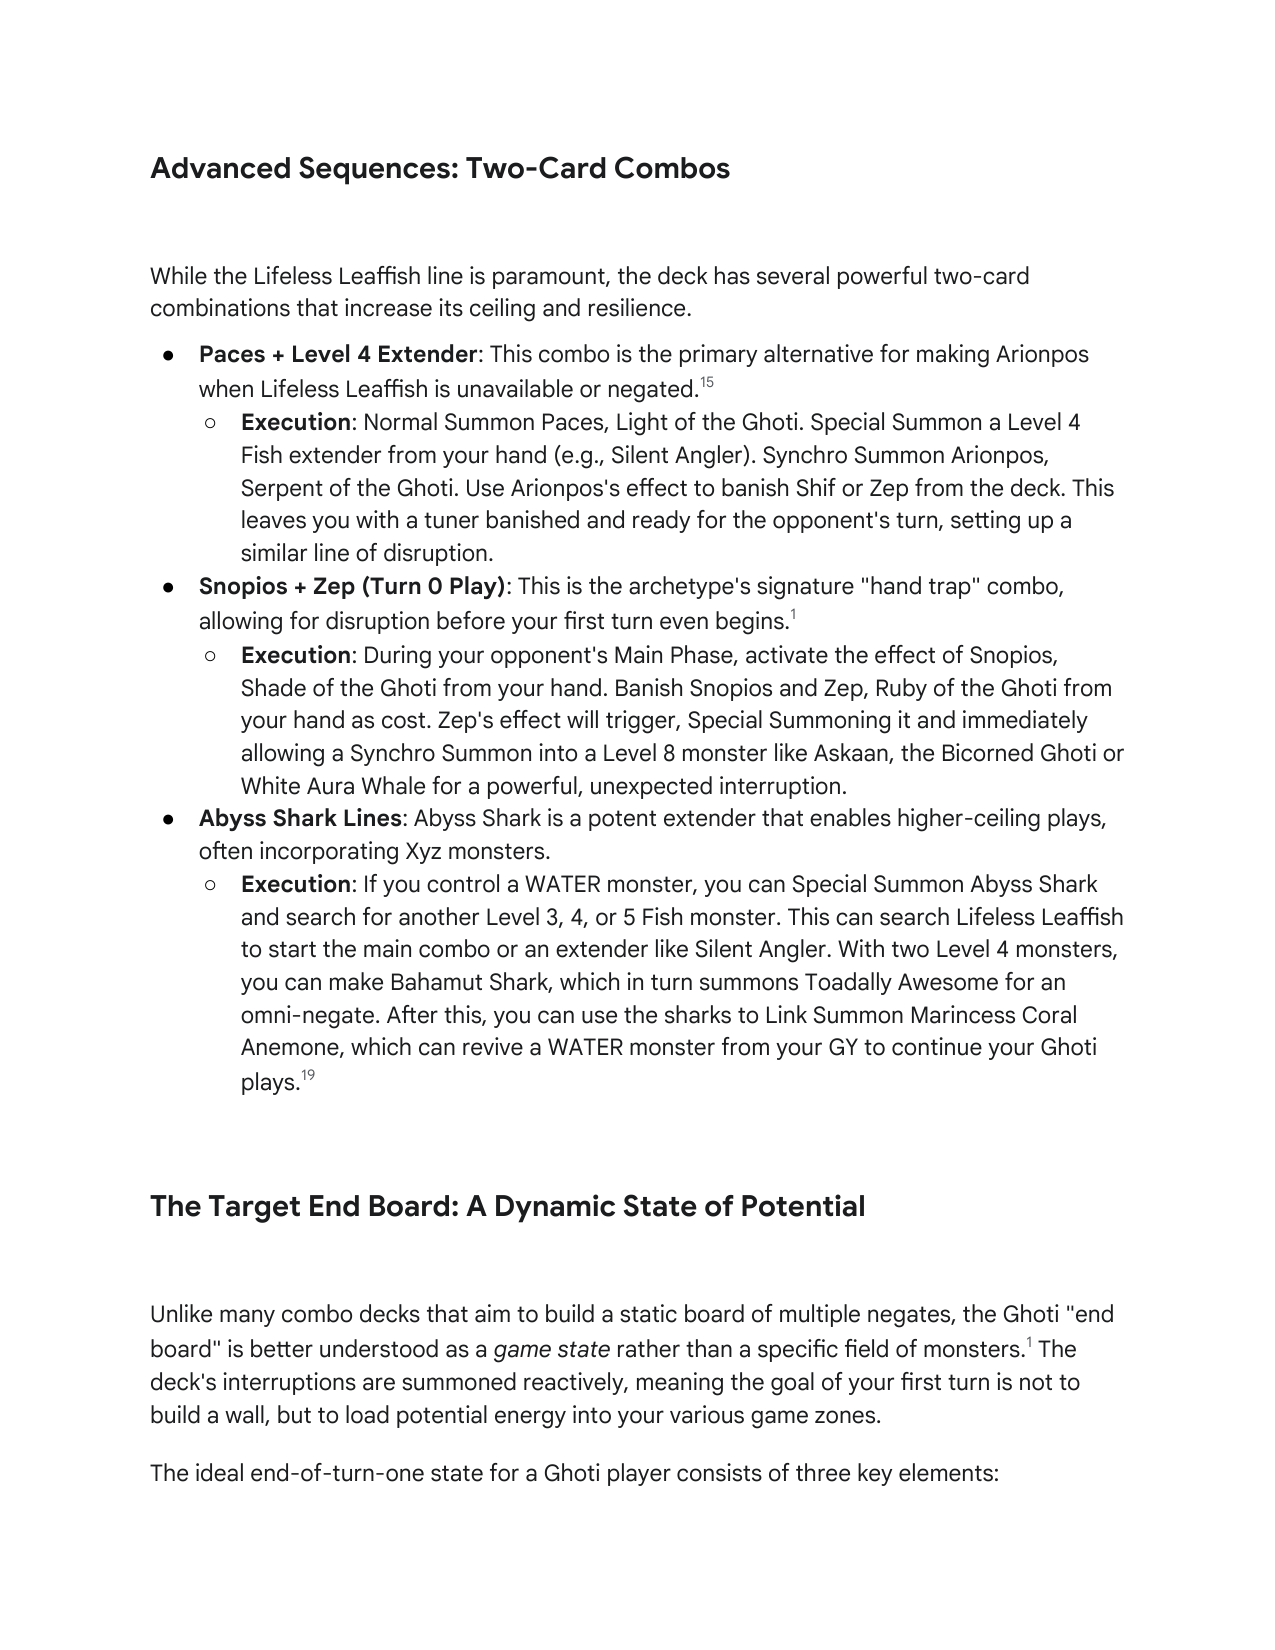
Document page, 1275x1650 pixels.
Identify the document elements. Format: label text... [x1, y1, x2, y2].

text While the Lifeless Leaffish line is paramount, the deck has several powerful two-card combinations that increase its ceiling and resilience. [150, 262, 1125, 323]
list Snopios + Zep (Turn 0 Play): This is the archetype's signature "hand trap" combo, allowing for disruption before your first turn even begins.1 [161, 572, 1125, 637]
list Execution: Normal Summon Paces, Light of the Ghoti. Special Summon a Level 4 Fish extender from your hand (e.g., Silent Angler). Synchro Summon Arionpos, Serpent of the Ghoti. Use Arionpos's effect to banish Shif or Zep from the deck. This leaves you with a tuner banished and ready for the opponent's turn, setting up a similar line of disruption. [203, 409, 1125, 568]
subtitle The Target End Board: A Dynamic State of Potential [150, 1188, 1125, 1225]
subtitle Advanced Sequences: Two-Card Combos [150, 150, 1125, 187]
text Unlike many combo decks that aim to build a static board of multiple negates, the Ghoti "end board" is better understood as a game state rather than a specific field of monsters.1 The deck's interruptions are summoned reactively, meaning the goal of your first turn is not to build a wall, but to load potential energy into your various game zones. [150, 1300, 1125, 1430]
list Execution: During your opponent's Main Phase, activate the effect of Snopios, Shade of the Ghoti from your hand. Banish Snopios and Zep, Ruby of the Ghoti from your hand as cost. Zep's effect will trigger, Special Summoning it and immediately allowing a Synchro Summon into a Level 8 monster like Askaan, the Bicorned Ghoti or White Aura Whale for a powerful, unexpected interruption. [203, 641, 1125, 801]
list Abyss Shark Lines: Abyss Shark is a potent extender that enables higher-ceiling plays, often incorporating Xyz monsters. [161, 804, 1125, 866]
list Execution: If you control a WATER monster, you can Special Summon Abyss Shark and search for another Level 3, 4, or 5 Fish monster. This can search Lifeless Leaffish to start the main combo or an extender like Silent Angler. With two Level 4 monsters, you can make Bahamut Shark, which in turn summons Toadally Awesome for an omni-negate. After this, you can use the sharks to Link Summon Marincess Coral Anemone, which can revive a WATER monster from your GY to continue your Ghoti plays.19 [203, 870, 1125, 1098]
text The ideal end-of-turn-one state for a Ghoti player consists of three key elements: [150, 1459, 1125, 1488]
list Paces + Level 4 Extender: This combo is the primary alternative for making Arionpos when Lifeless Leaffish is unavailable or negated.15 [161, 340, 1125, 404]
